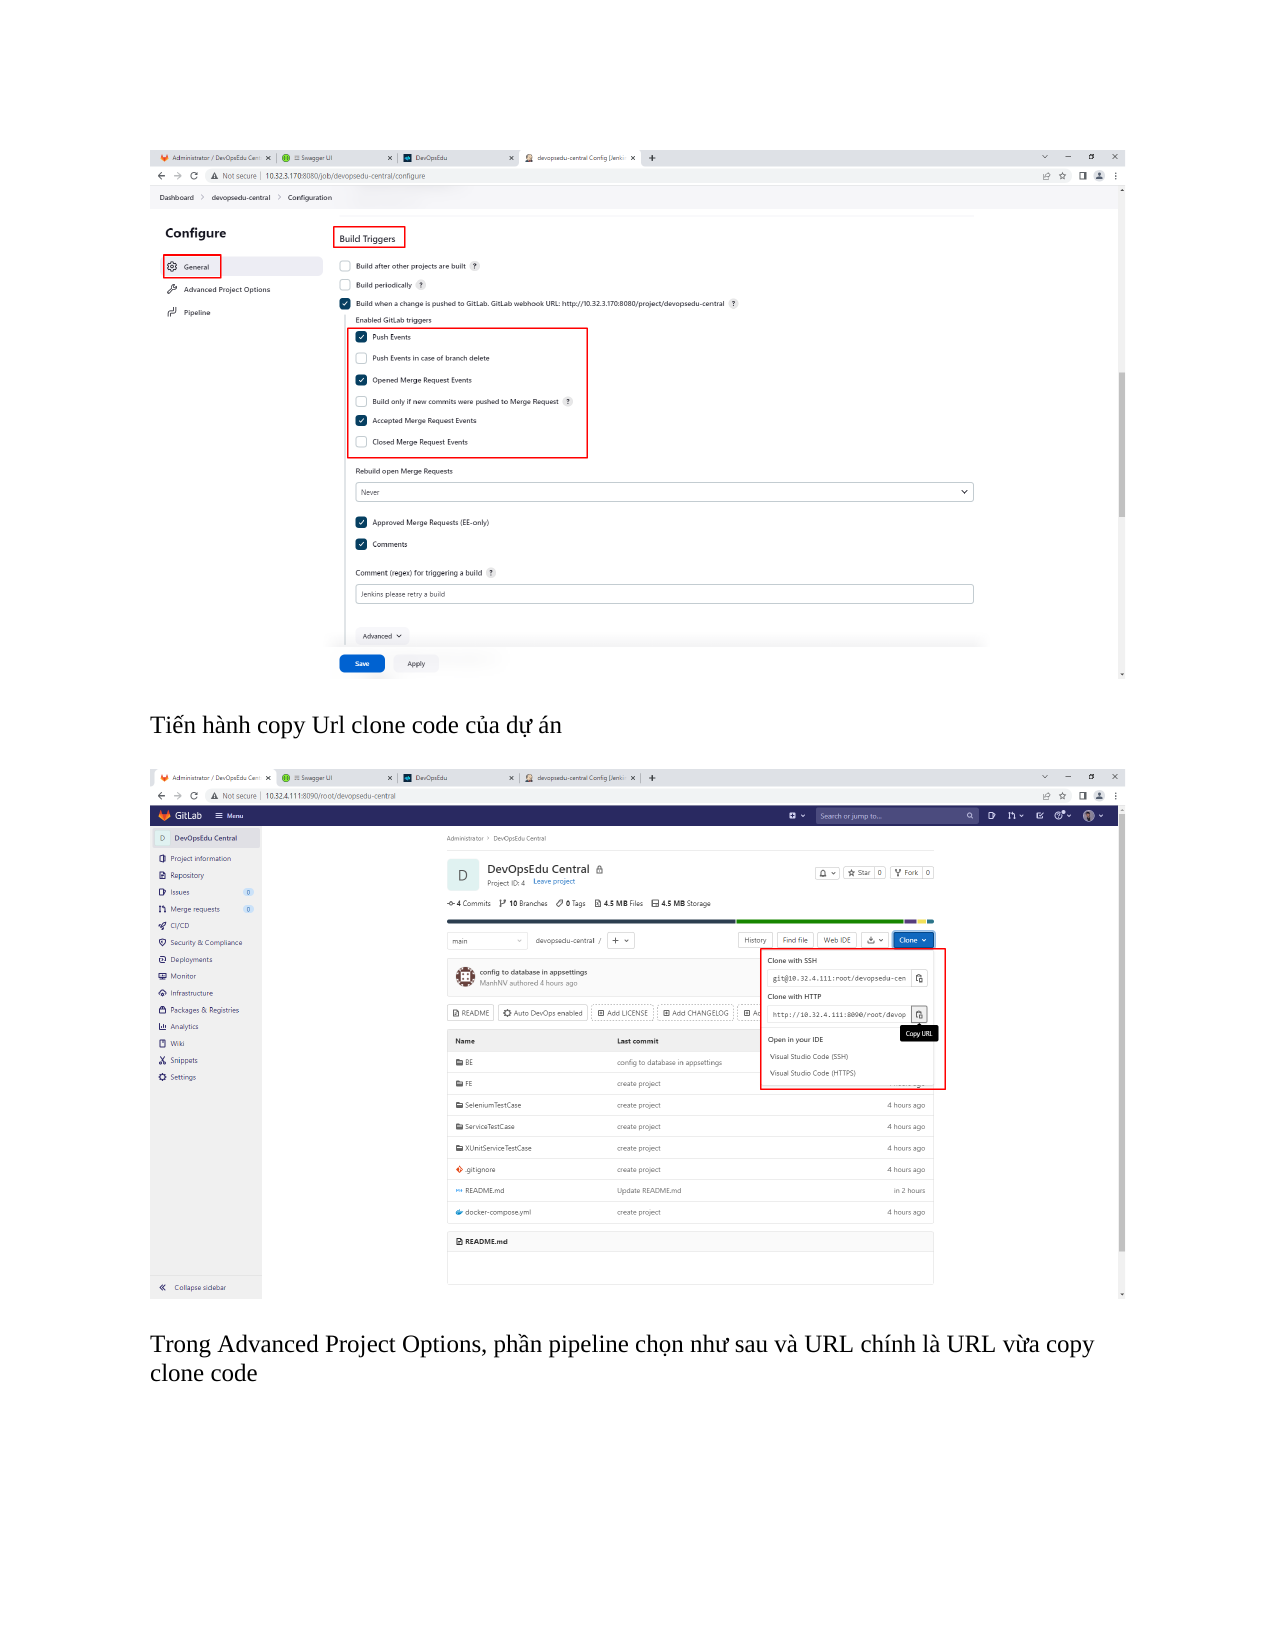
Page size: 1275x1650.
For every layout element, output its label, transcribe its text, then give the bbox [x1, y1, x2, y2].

text Tiến hành copy Url clone code của dự án [150, 710, 1125, 738]
picture [150, 769, 1125, 1299]
text Trong Advanced Project Options, phần pipeline chọn như sau và URL chính là URL vừa copy clone code [150, 1329, 1125, 1387]
picture [150, 150, 1125, 679]
